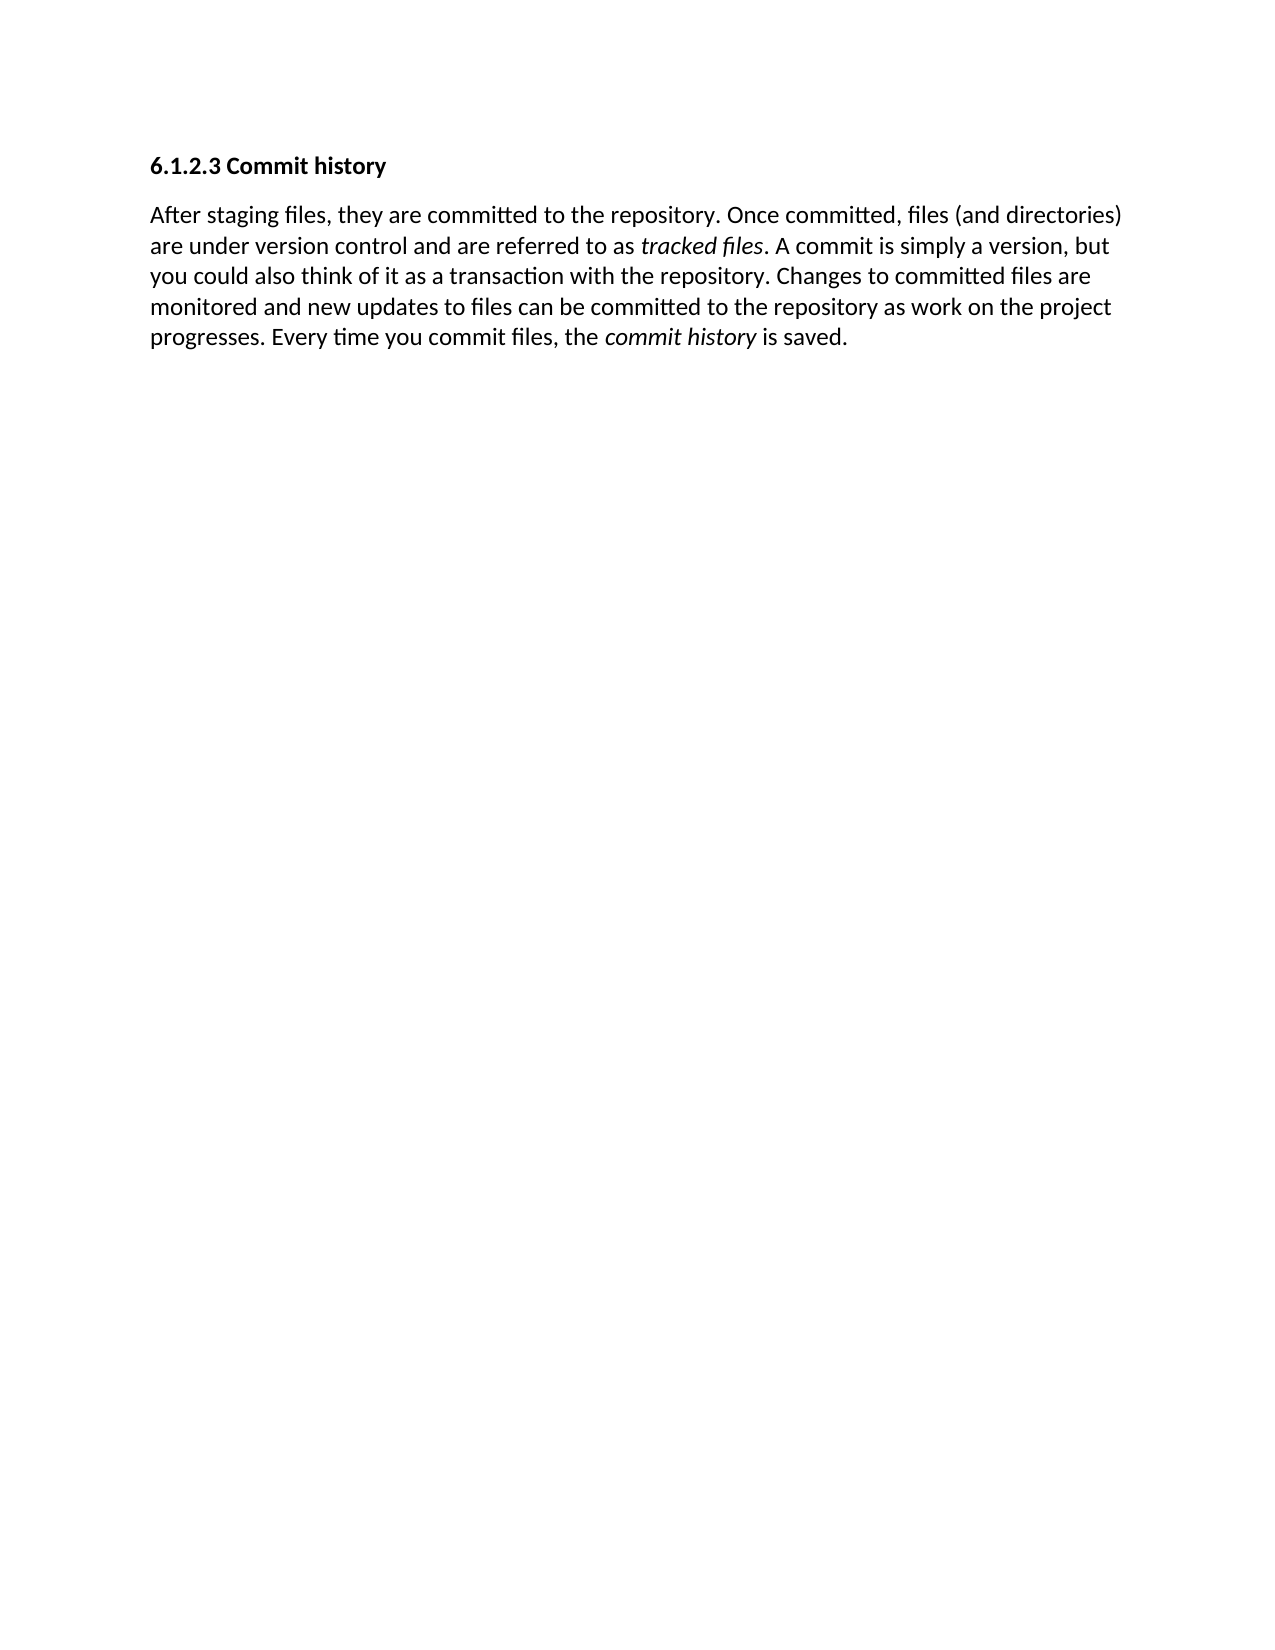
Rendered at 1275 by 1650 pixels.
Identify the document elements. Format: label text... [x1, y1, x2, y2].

text After staging files, they are committed to the repository. Once committed, files (and directories) are under version control and are referred to as tracked files. A commit is simply a version, but you could also think of it as a transaction with the repository. Changes to committed files are monitored and new updates to files can be committed to the repository as work on the project progresses. Every time you commit files, the commit history is saved. [150, 199, 1125, 352]
subtitle 6.1.2.3 Commit history [150, 150, 1125, 181]
